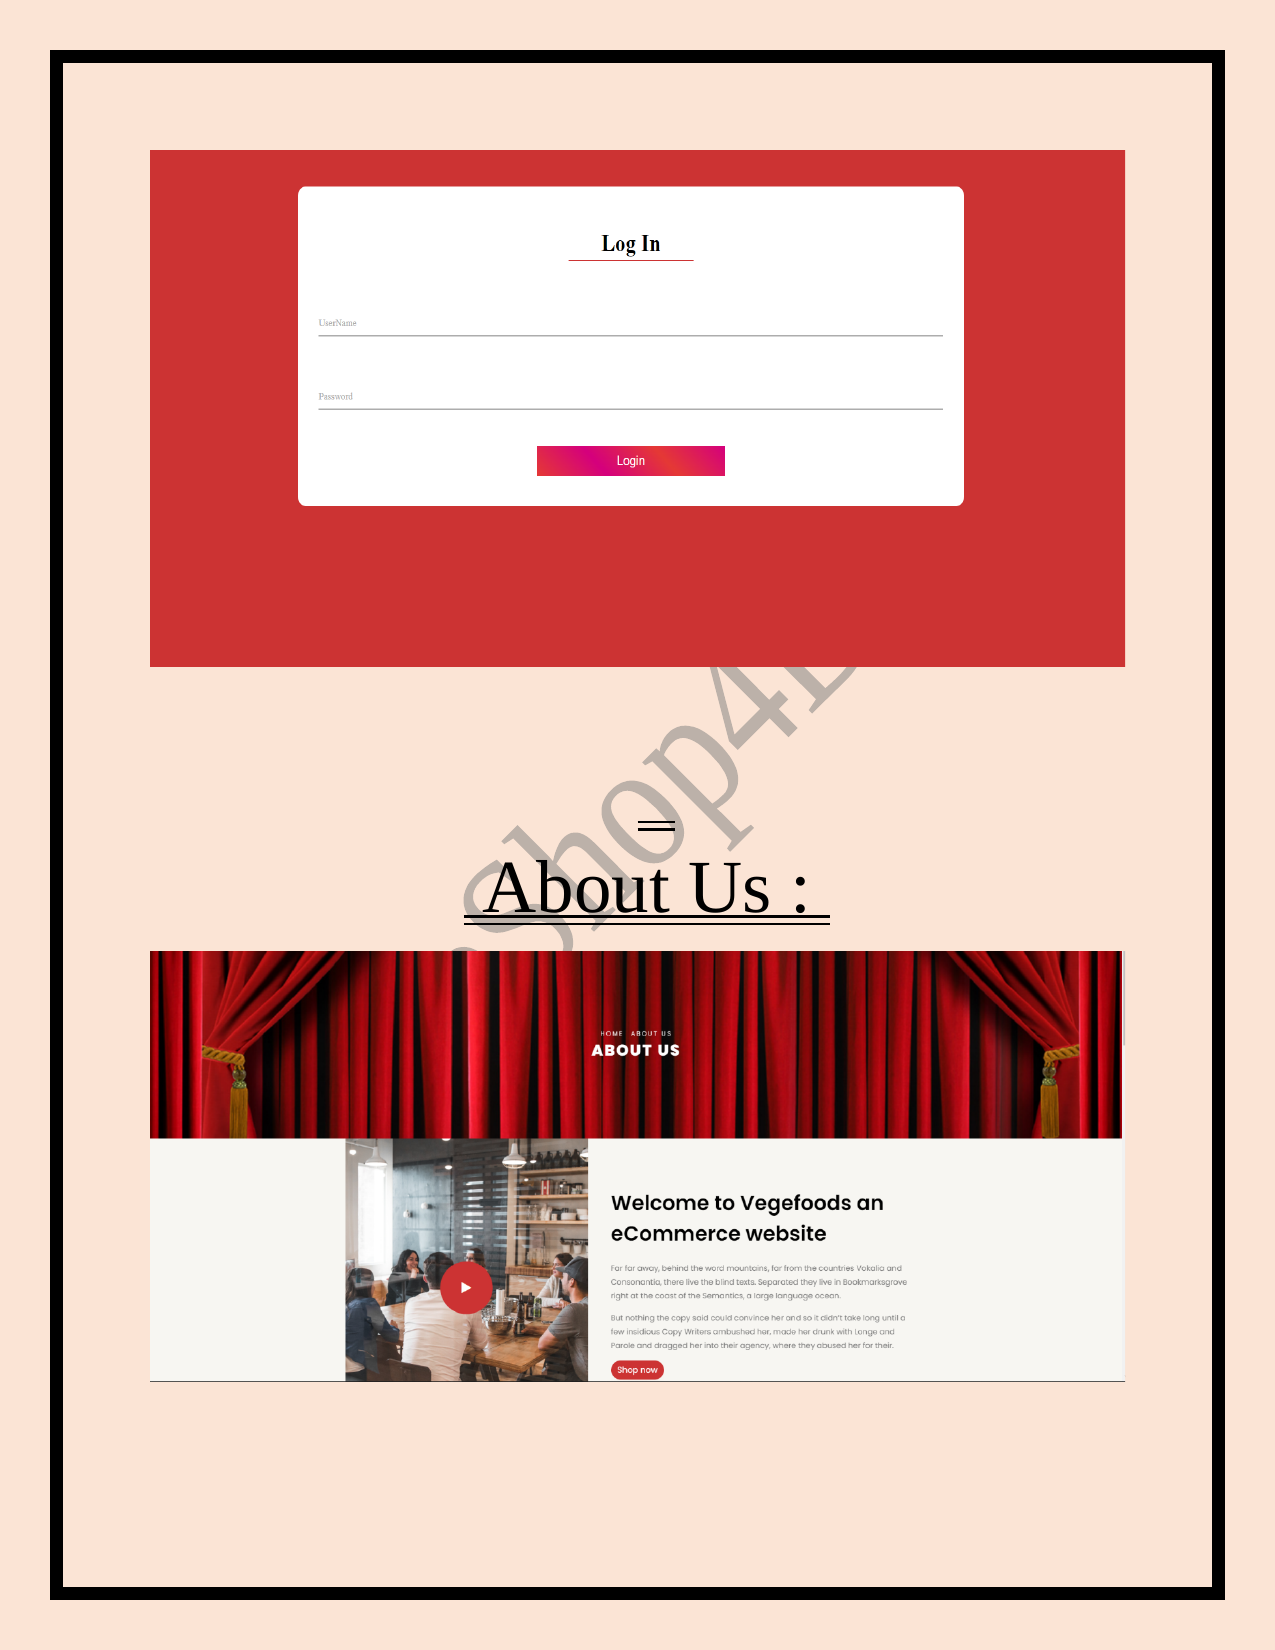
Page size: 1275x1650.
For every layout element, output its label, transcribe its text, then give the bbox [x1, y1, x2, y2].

text About Us : [150, 842, 1125, 928]
picture [150, 150, 1125, 667]
picture [150, 951, 1125, 1382]
